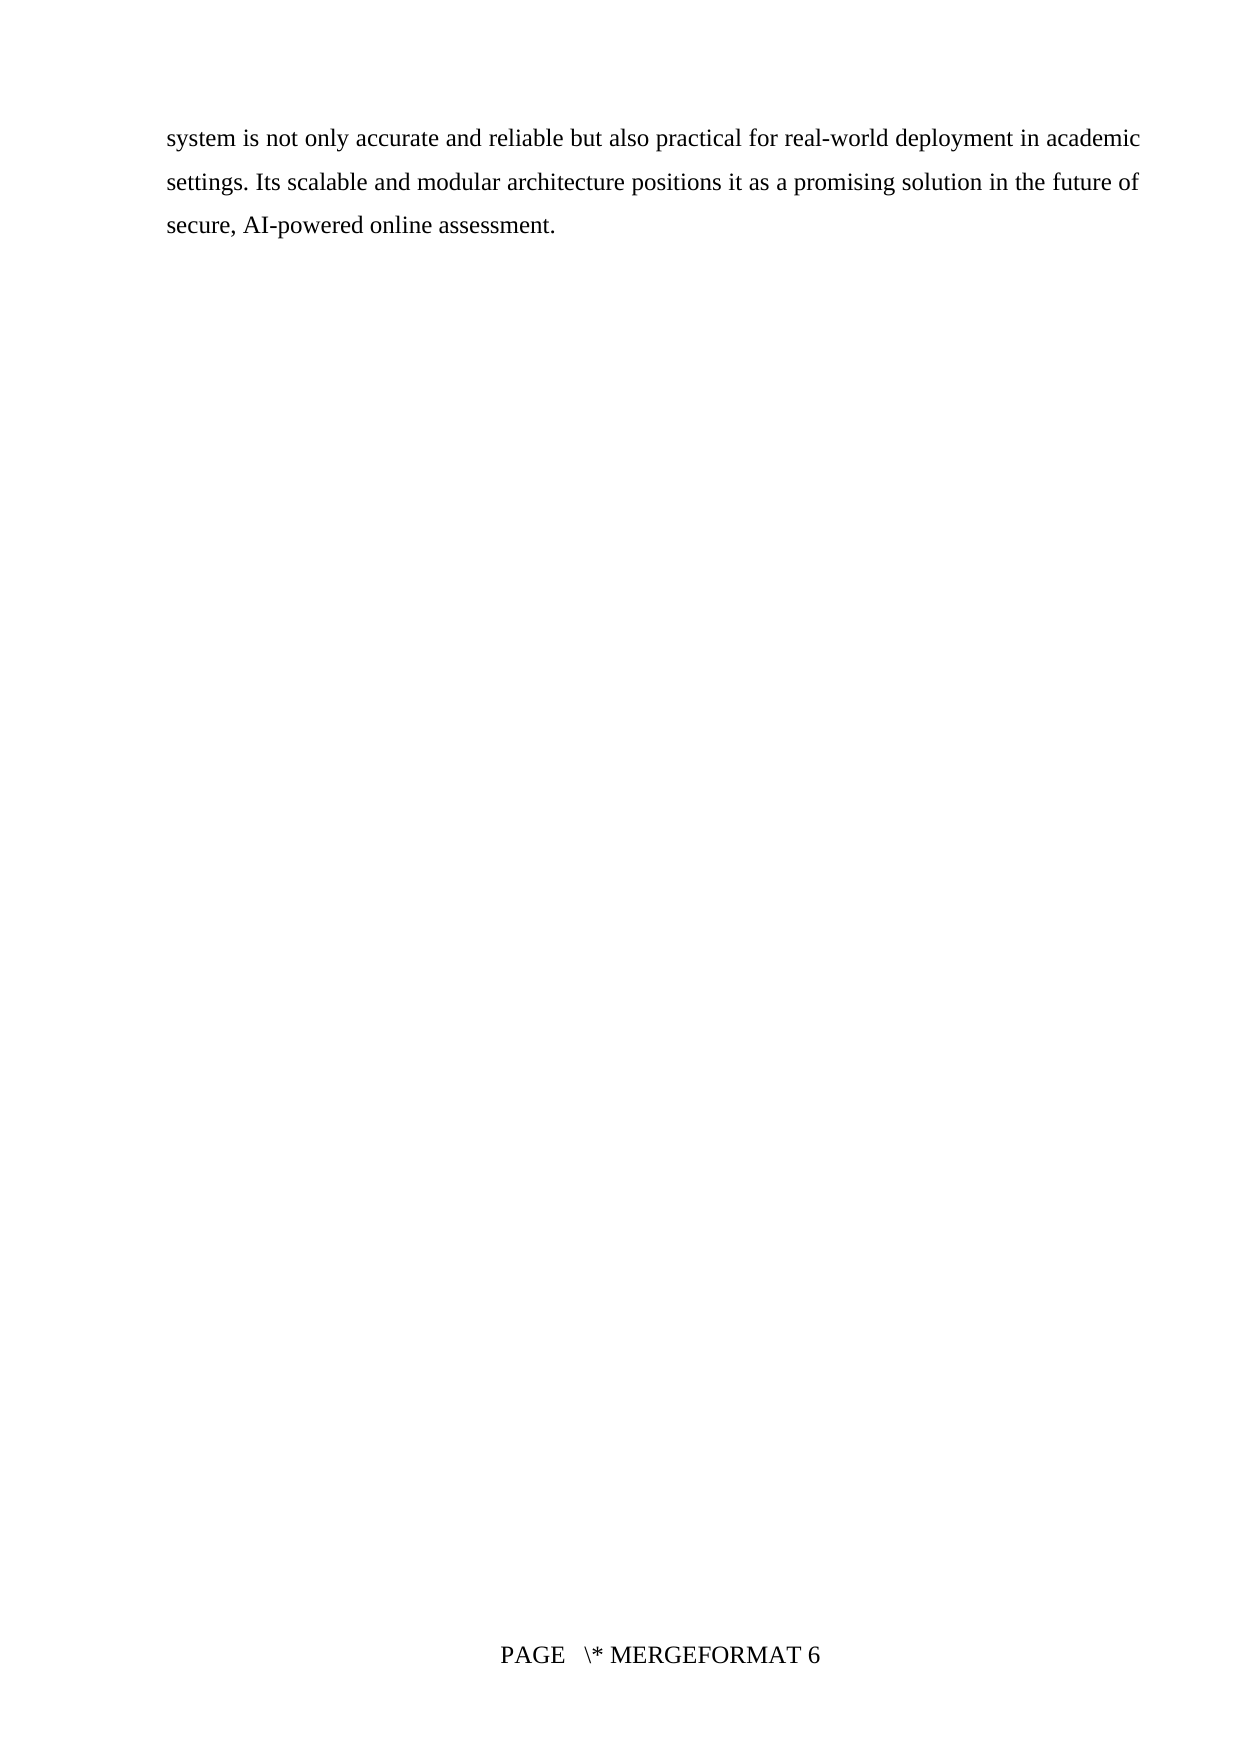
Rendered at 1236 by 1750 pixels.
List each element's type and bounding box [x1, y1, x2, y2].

text [166, 123, 1142, 238]
